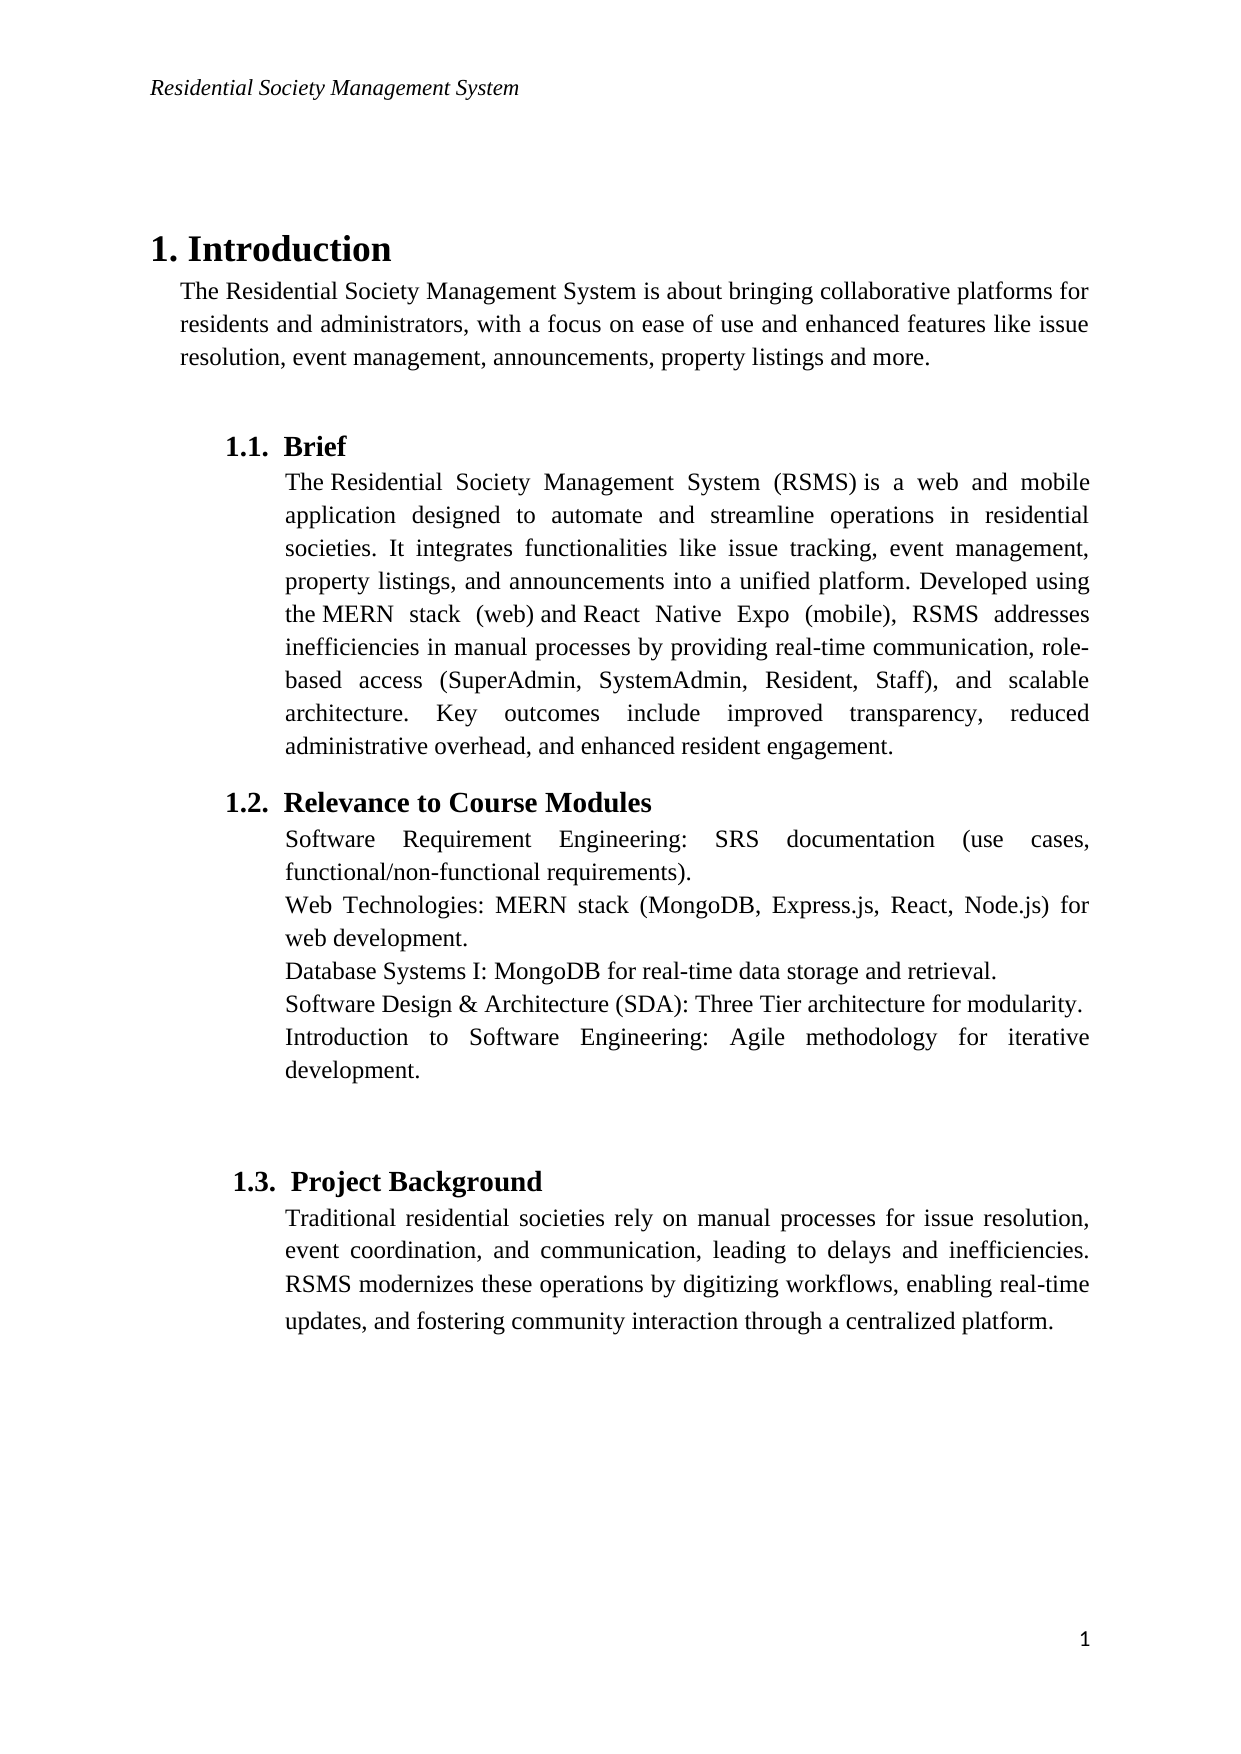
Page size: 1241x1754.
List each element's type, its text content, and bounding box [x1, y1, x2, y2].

subtitle 1.1. Brief [225, 429, 1090, 462]
list Software Requirement Engineering: SRS documentation (use cases, functional/non-functional requirements). [285, 824, 1090, 886]
subtitle 1. Introduction [150, 226, 1090, 269]
list Software Design & Architecture (SDA): Three Tier architecture for modularity. [285, 989, 1090, 1018]
list Web Technologies: MERN stack (MongoDB, Express.js, React, Node.js) for web development. [285, 890, 1090, 952]
subtitle 1.3. Project Background [225, 1164, 1090, 1198]
list Introduction to Software Engineering: Agile methodology for iterative development. [285, 1022, 1090, 1084]
list The Residential Society Management System is about bringing collaborative platforms for residents and administrators, with a focus on ease of use and enhanced features like issue resolution, event management, announcements, property listings and more. [180, 276, 1090, 371]
subtitle 1.2. Relevance to Course Modules [225, 785, 1090, 819]
list The Residential Society Management System (RSMS) is a web and mobile application designed to automate and streamline operations in residential societies. It integrates functionalities like issue tracking, event management, property listings, and announcements into a unified platform. Developed using the MERN stack (web) and React Native Expo (mobile), RSMS addresses inefficiencies in manual processes by providing real-time communication, role-based access (SuperAdmin, SystemAdmin, Resident, Staff), and scalable architecture. Key outcomes include improved transparency, reduced administrative overhead, and enhanced resident engagement. [285, 467, 1090, 760]
list Traditional residential societies rely on manual processes for issue resolution, event coordination, and communication, leading to delays and inefficiencies. RSMS modernizes these operations by digitizing workflows, enabling real-time updates, and fostering community interaction through a centralized platform. [285, 1203, 1090, 1336]
list Database Systems I: MongoDB for real-time data storage and retrieval. [285, 956, 1090, 985]
